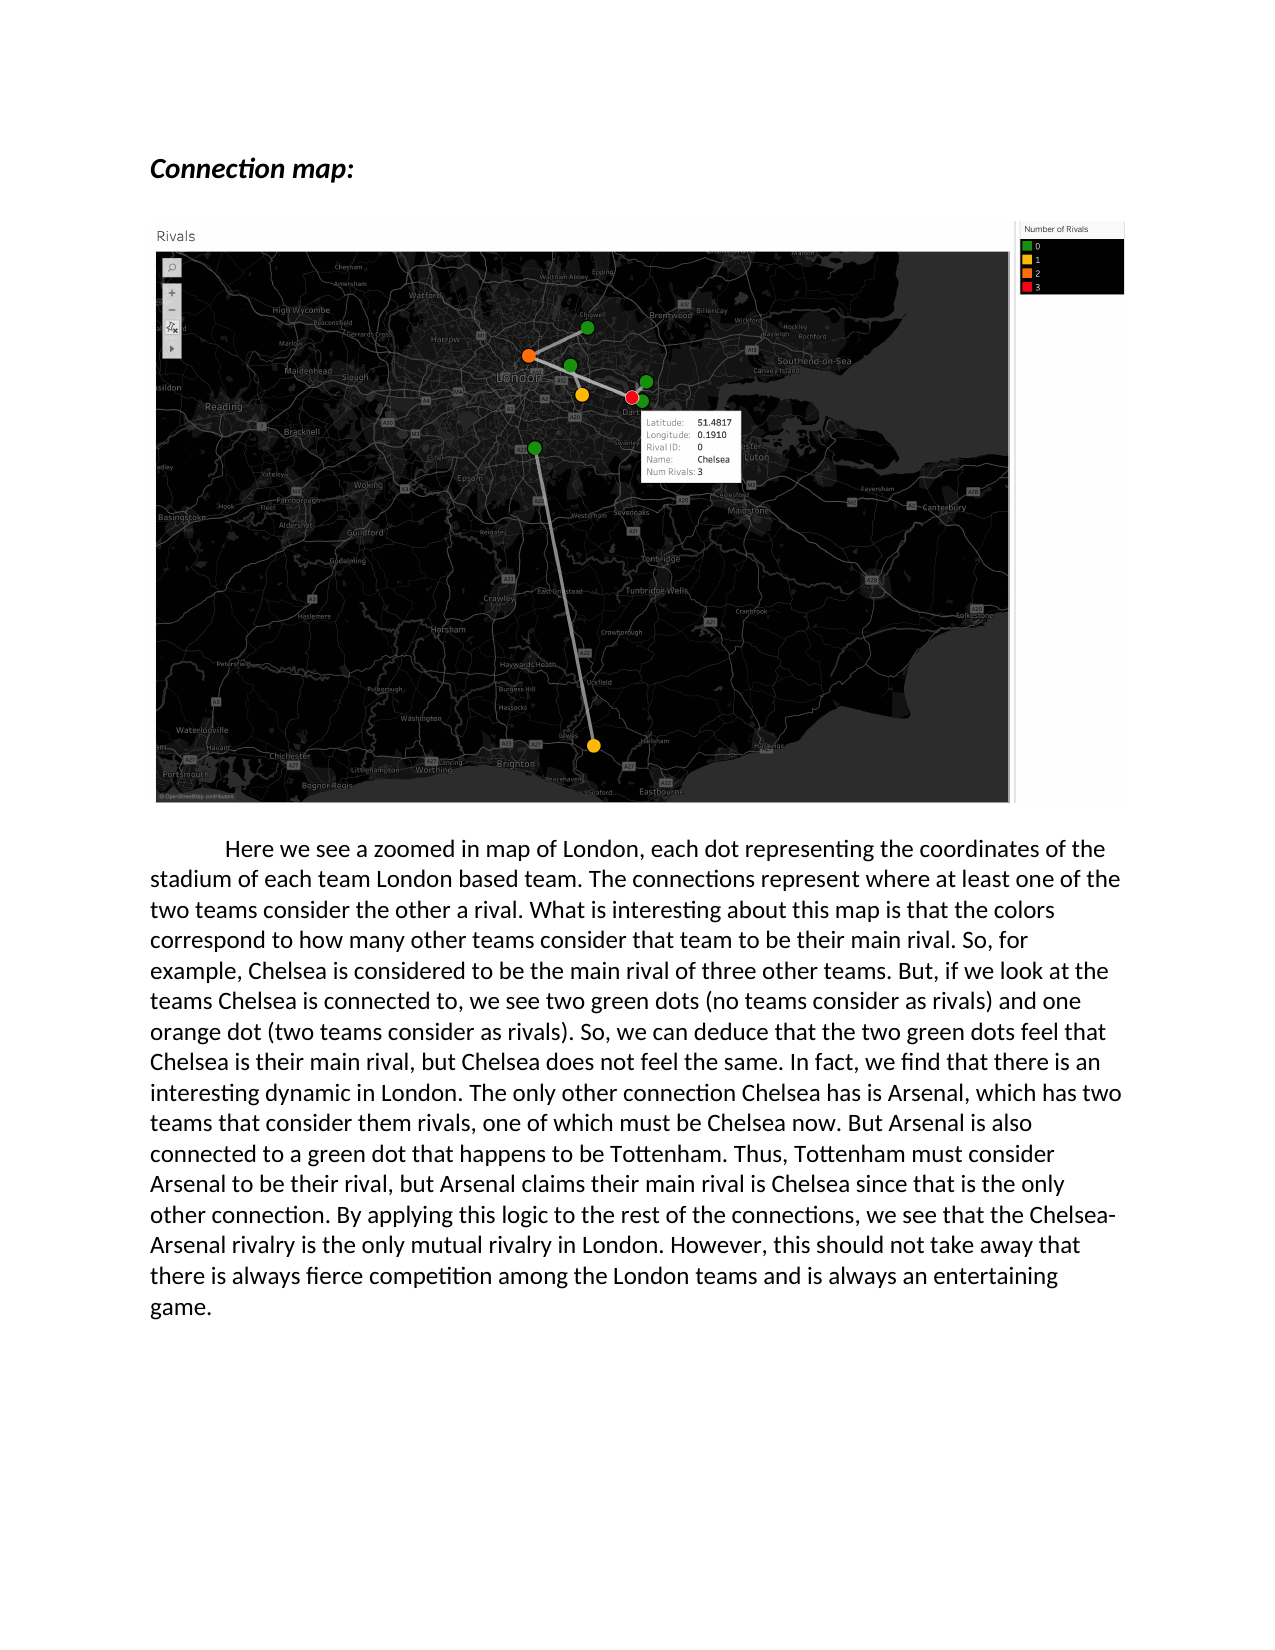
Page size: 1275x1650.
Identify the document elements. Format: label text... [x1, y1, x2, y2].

text Here we see a zoomed in map of London, each dot representing the coordinates of the stadium of each team London based team. The connections represent where at least one of the two teams consider the other a rival. What is interesting about this map is that the colors correspond to how many other teams consider that team to be their main rival. So, for example, Chelsea is considered to be the main rival of three other teams. But, if we look at the teams Chelsea is connected to, we see two green dots (no teams consider as rivals) and one orange dot (two teams consider as rivals). So, we can deduce that the two green dots feel that Chelsea is their main rival, but Chelsea does not feel the same. In fact, we find that there is an interesting dynamic in London. The only other connection Chelsea has is Arsenal, which has two teams that consider them rivals, one of which must be Chelsea now. But Arsenal is also connected to a green dot that happens to be Tottenham. Thus, Tottenham must consider Arsenal to be their rival, but Arsenal claims their main rival is Chelsea since that is the only other connection. By applying this logic to the rest of the connections, we see that the Chelsea-Arsenal rivalry is the only mutual rivalry in London. However, this should not take away that there is always fierce competition among the London teams and is always an entertaining game. [150, 833, 1125, 1321]
text Connection map: [150, 150, 1125, 186]
picture [150, 221, 1125, 803]
